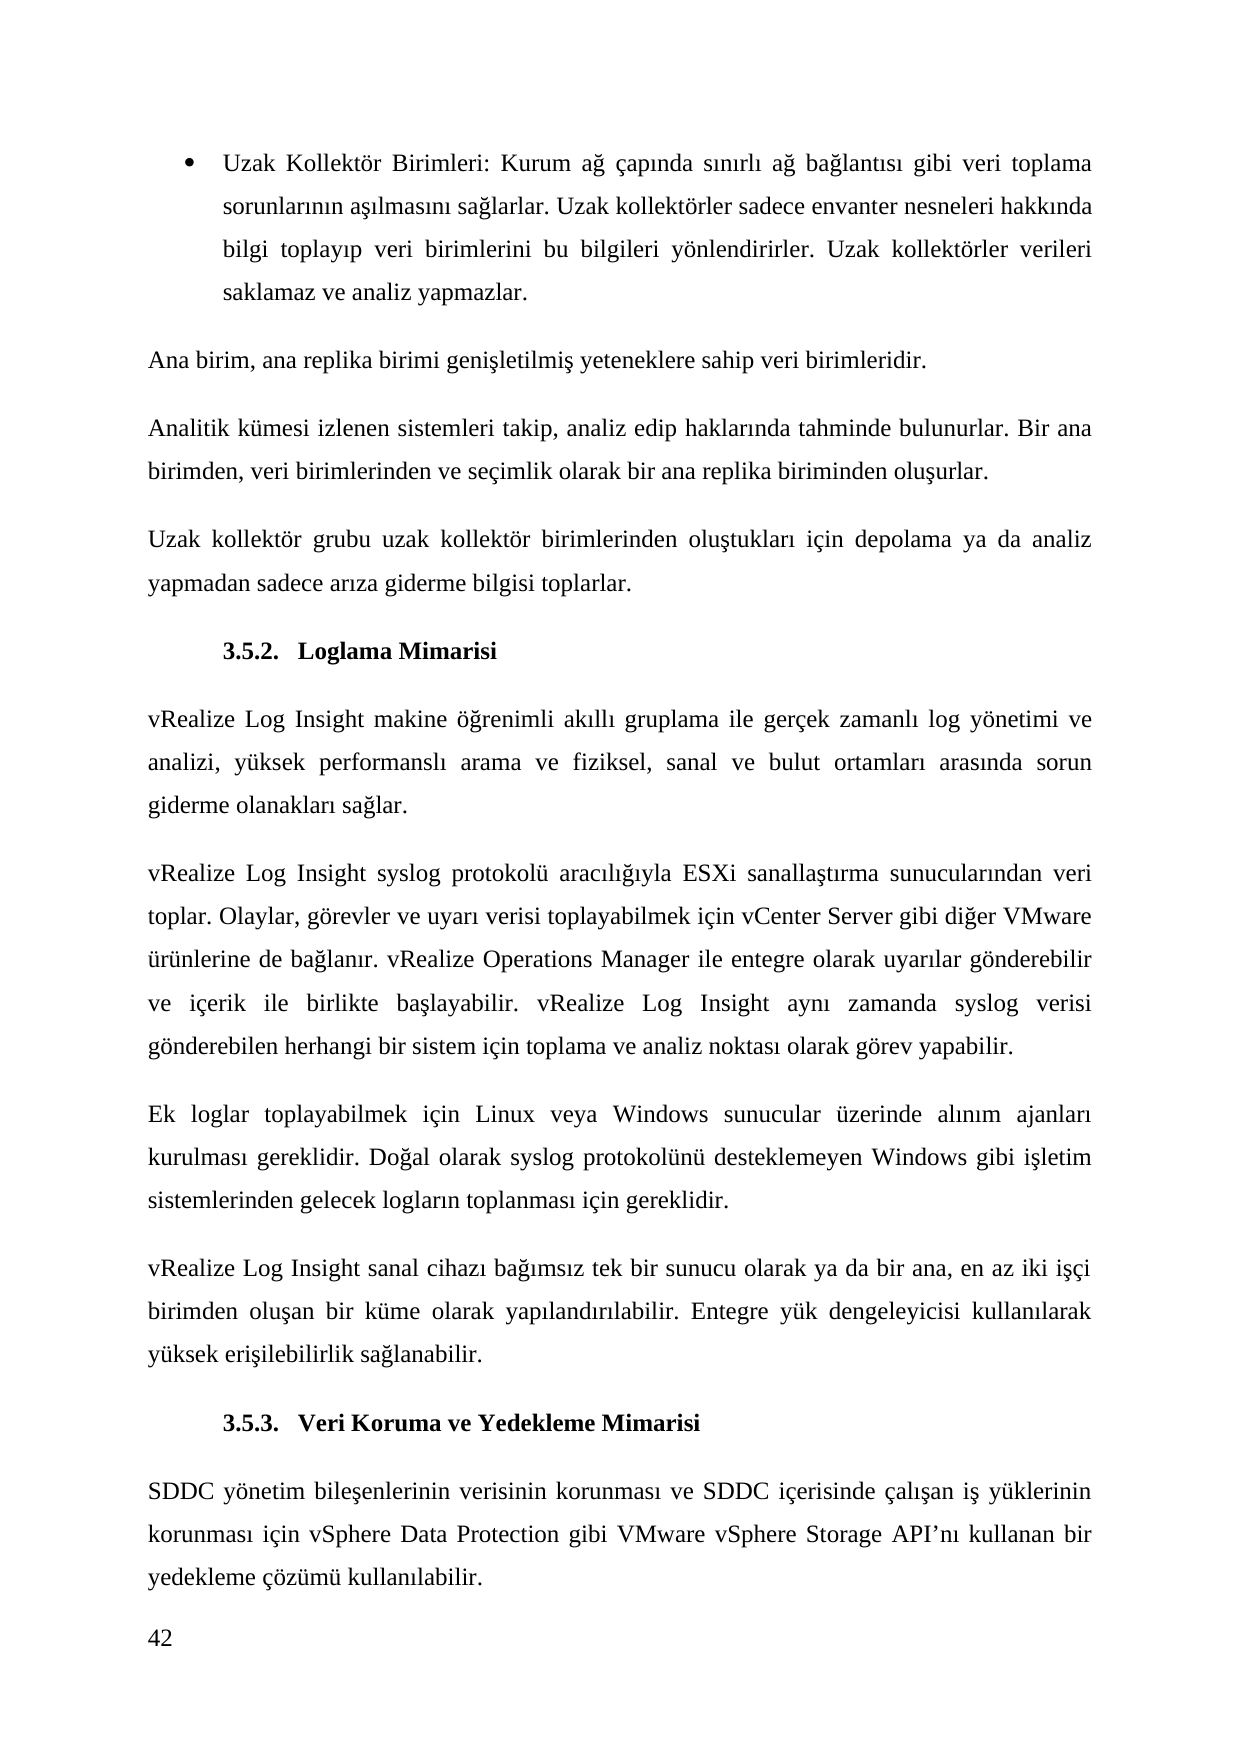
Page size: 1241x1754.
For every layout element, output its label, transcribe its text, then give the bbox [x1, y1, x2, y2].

text SDDC yönetim bileşenlerinin verisinin korunması ve SDDC içerisinde çalışan iş yüklerinin korunması için vSphere Data Protection gibi VMware vSphere Storage API’nı kullanan bir yedekleme çözümü kullanılabilir. [148, 1476, 1093, 1591]
list Uzak Kollektör Birimleri: Kurum ağ çapında sınırlı ağ bağlantısı gibi veri toplama sorunlarının aşılmasını sağlarlar. Uzak kollektörler sadece envanter nesneleri hakkında bilgi toplayıp veri birimlerini bu bilgileri yönlendirirler. Uzak kollektörler verileri saklamaz ve analiz yapmazlar. [185, 148, 1093, 306]
text vRealize Log Insight makine öğrenimli akıllı gruplama ile gerçek zamanlı log yönetimi ve analizi, yüksek performanslı arama ve fiziksel, sanal ve bulut ortamları arasında sorun giderme olanakları sağlar. [148, 704, 1093, 819]
text Uzak kollektör grubu uzak kollektör birimlerinden oluştukları için depolama ya da analiz yapmadan sadece arıza giderme bilgisi toplarlar. [148, 524, 1093, 596]
text Ana birim, ana replika birimi genişletilmiş yeteneklere sahip veri birimleridir. [148, 345, 1093, 374]
list Loglama Mimarisi [223, 636, 1093, 664]
text Ek loglar toplayabilmek için Linux veya Windows sunucular üzerinde alınım ajanları kurulması gereklidir. Doğal olarak syslog protokolünü desteklemeyen Windows gibi işletim sistemlerinden gelecek logların toplanması için gereklidir. [148, 1099, 1093, 1214]
text vRealize Log Insight syslog protokolü aracılığıyla ESXi sanallaştırma sunucularından veri toplar. Olaylar, görevler ve uyarı verisi toplayabilmek için vCenter Server gibi diğer VMware ürünlerine de bağlanır. vRealize Operations Manager ile entegre olarak uyarılar gönderebilir ve içerik ile birlikte başlayabilir. vRealize Log Insight aynı zamanda syslog verisi gönderebilen herhangi bir sistem için toplama ve analiz noktası olarak görev yapabilir. [148, 858, 1093, 1059]
text vRealize Log Insight sanal cihazı bağımsız tek bir sunucu olarak ya da bir ana, en az iki işçi birimden oluşan bir küme olarak yapılandırılabilir. Entegre yük dengeleyicisi kullanılarak yüksek erişilebilirlik sağlanabilir. [148, 1253, 1093, 1368]
list Veri Koruma ve Yedekleme Mimarisi [223, 1408, 1093, 1436]
text Analitik kümesi izlenen sistemleri takip, analiz edip haklarında tahminde bulunurlar. Bir ana birimden, veri birimlerinden ve seçimlik olarak bir ana replika biriminden oluşurlar. [148, 413, 1093, 485]
